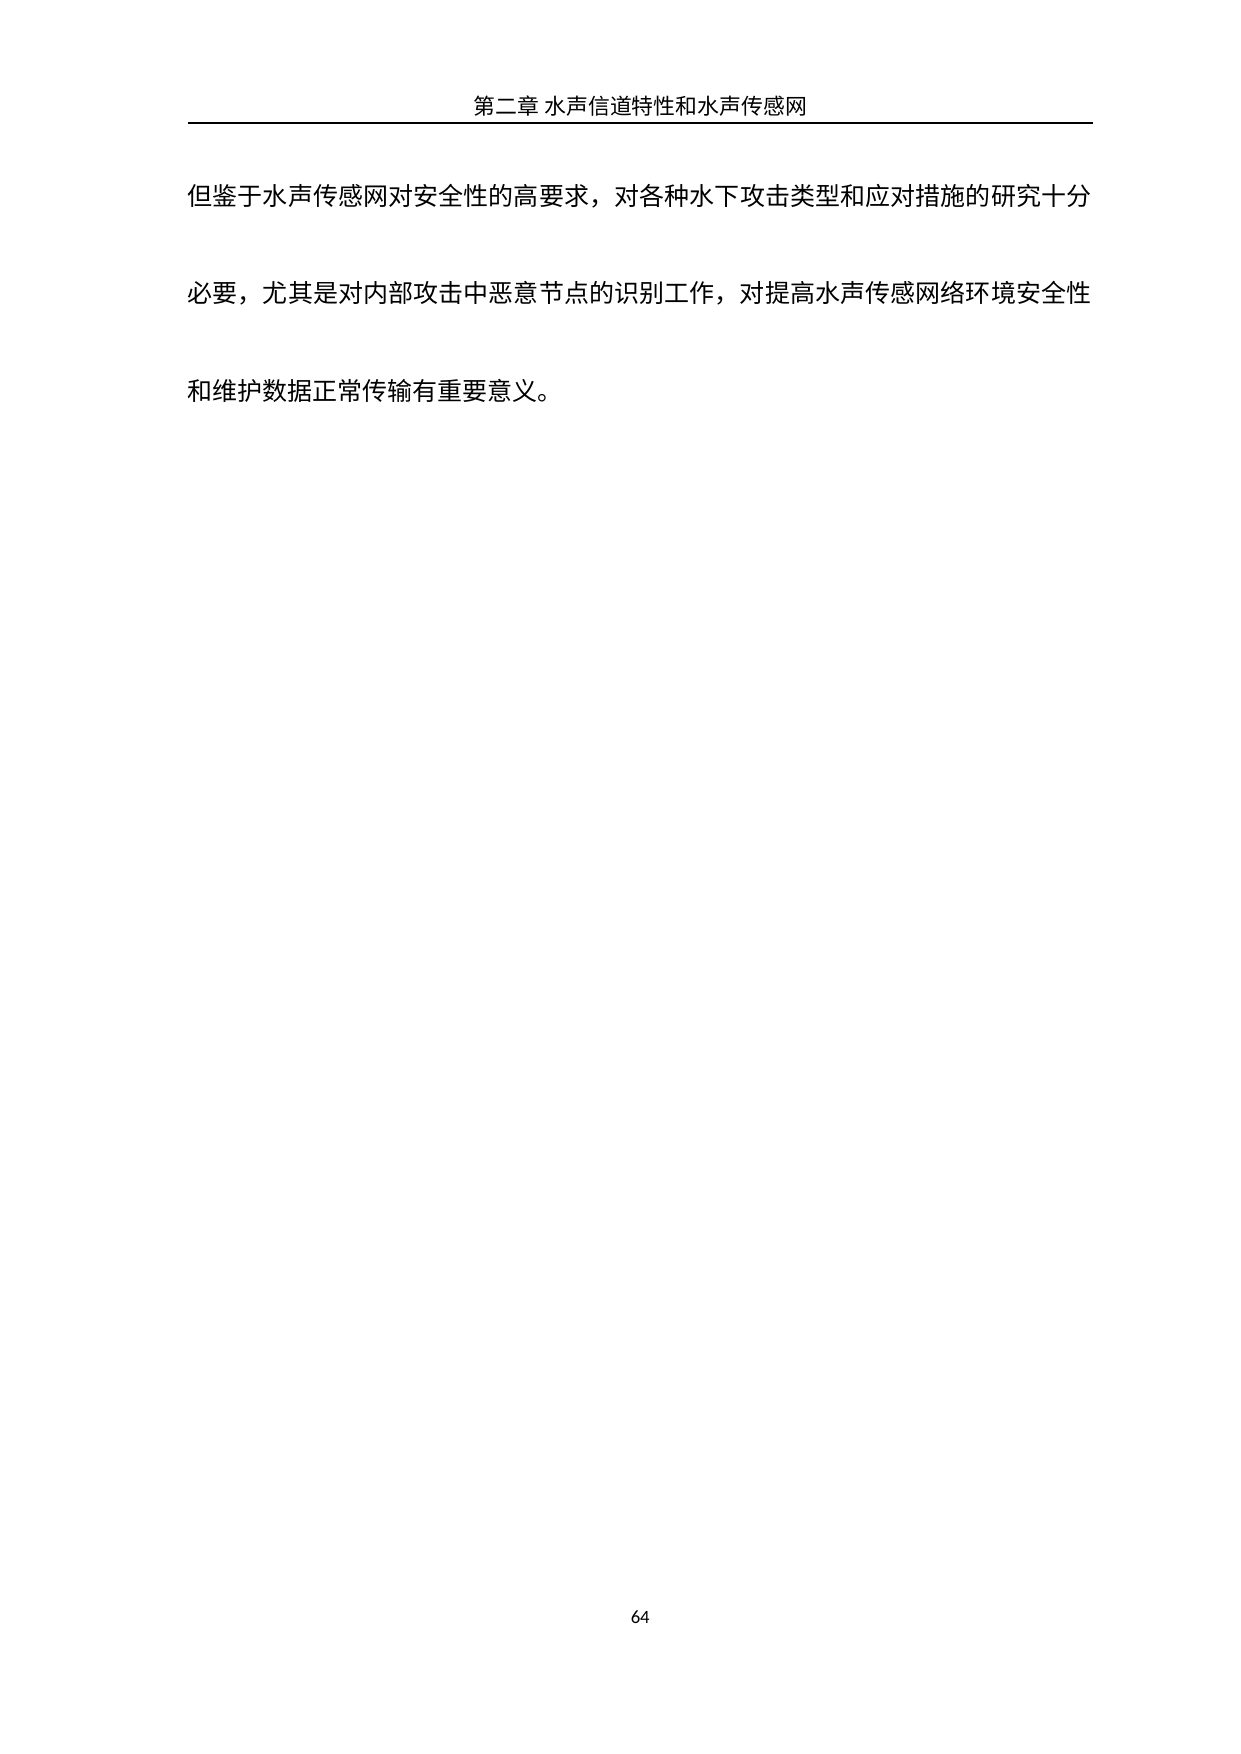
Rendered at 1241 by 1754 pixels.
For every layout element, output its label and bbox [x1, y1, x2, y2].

text [187, 162, 1093, 422]
